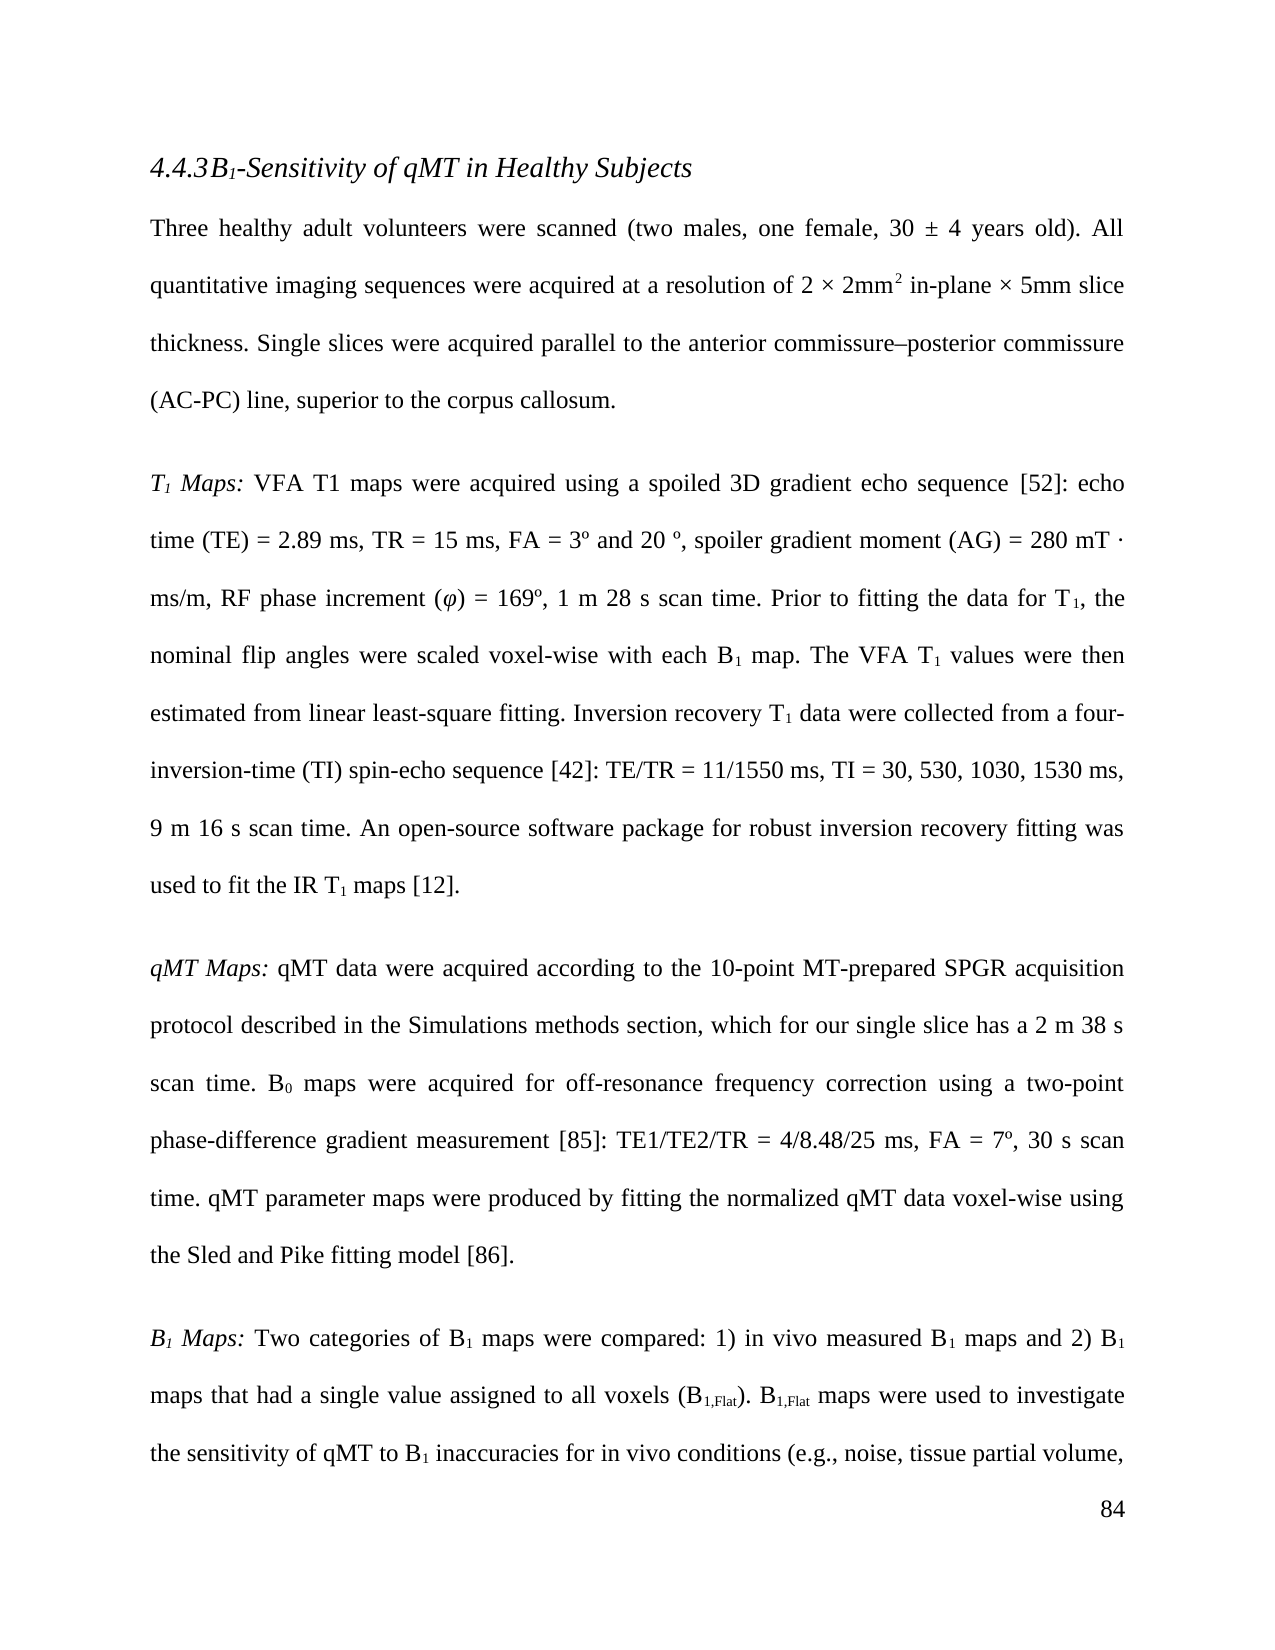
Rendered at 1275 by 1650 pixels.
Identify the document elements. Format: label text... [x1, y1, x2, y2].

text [150, 1323, 1125, 1467]
subtitle B1-Sensitivity of qMT in Healthy Subjects [150, 150, 1125, 183]
text T1 Maps: VFA T1 maps were acquired using a spoiled 3D gradient echo sequence [52]: echo time (TE) = 2.89 ms, TR = 15 ms, FA = 3º and 20 º, spoiler gradient moment (AG) = 280 mT ∙ ms/m, RF phase increment (φ) = 169º, 1 m 28 s scan time. Prior to fitting the data for T1, the nominal flip angles were scaled voxel-wise with each B1 map. The VFA T1 values were then estimated from linear least-square fitting. Inversion recovery T1 data were collected from a four-inversion-time (TI) spin-echo sequence [42]: TE/TR = 11/1550 ms, TI = 30, 530, 1030, 1530 ms, 9 m 16 s scan time. An open-source software package for robust inversion recovery fitting was used to fit the IR T1 maps [12]. [150, 468, 1125, 899]
text Three healthy adult volunteers were scanned (two males, one female, 30 ± 4 years old). All quantitative imaging sequences were acquired at a resolution of 2 × 2mm2 in-plane × 5mm slice thickness. Single slices were acquired parallel to the anterior commissure–posterior commissure (AC-PC) line, superior to the corpus callosum. [150, 213, 1125, 414]
text qMT Maps: qMT data were acquired according to the 10-point MT-prepared SPGR acquisition protocol described in the Simulations methods section, which for our single slice has a 2 m 38 s scan time. B0 maps were acquired for off-resonance frequency correction using a two-point phase-difference gradient measurement [85]: TE1/TE2/TR = 4/8.48/25 ms, FA = 7º, 30 s scan time. qMT parameter maps were produced by fitting the normalized qMT data voxel-wise using the Sled and Pike fitting model [86]. [150, 953, 1125, 1269]
